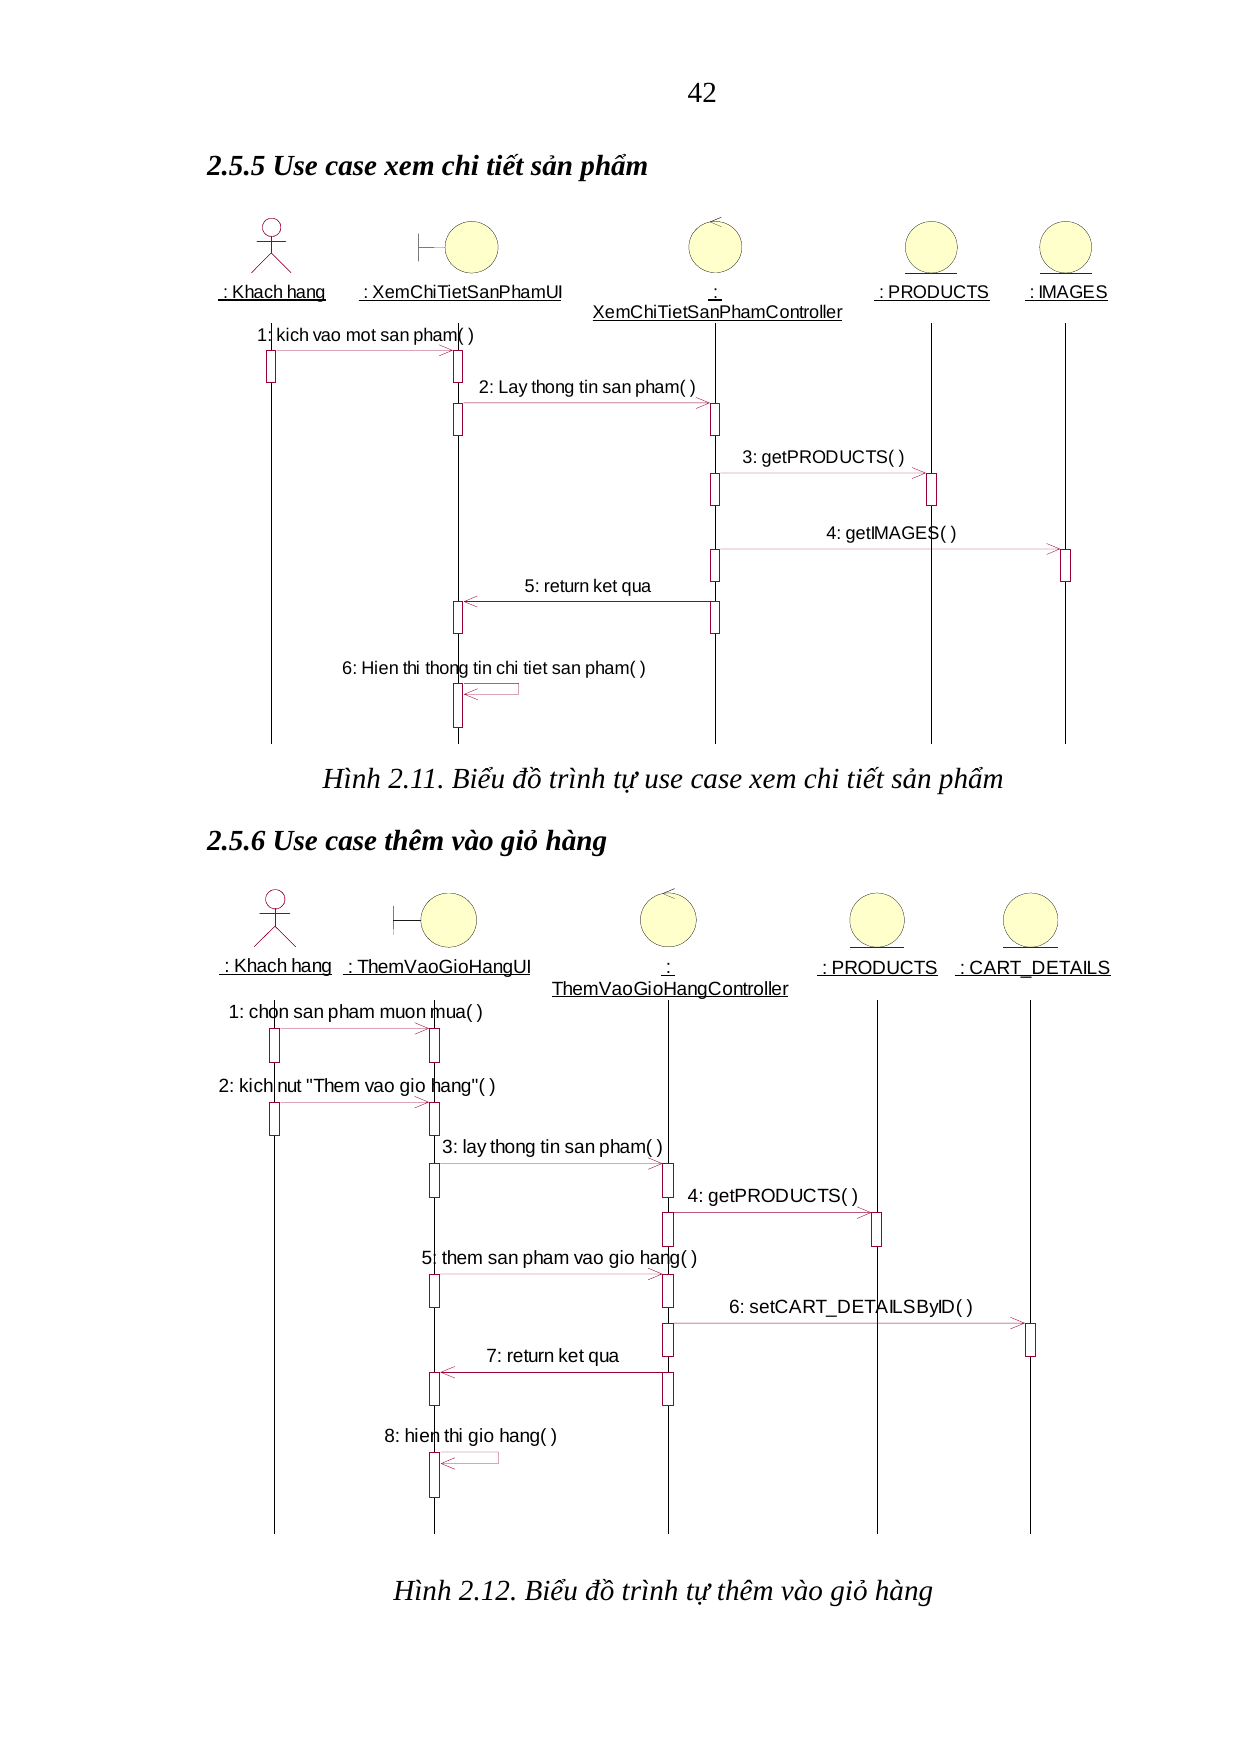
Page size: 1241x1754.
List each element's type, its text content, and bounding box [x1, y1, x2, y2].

text Hình 2.11. Biểu đồ trình tự use case xem chi tiết sản phẩm [207, 761, 1122, 794]
text Hình 2.12. Biểu đồ trình tự thêm vào giỏ hàng [207, 1573, 1122, 1607]
subtitle Use case xem chi tiết sản phẩm [207, 148, 1122, 181]
subtitle Use case thêm vào giỏ hàng [207, 823, 1122, 857]
